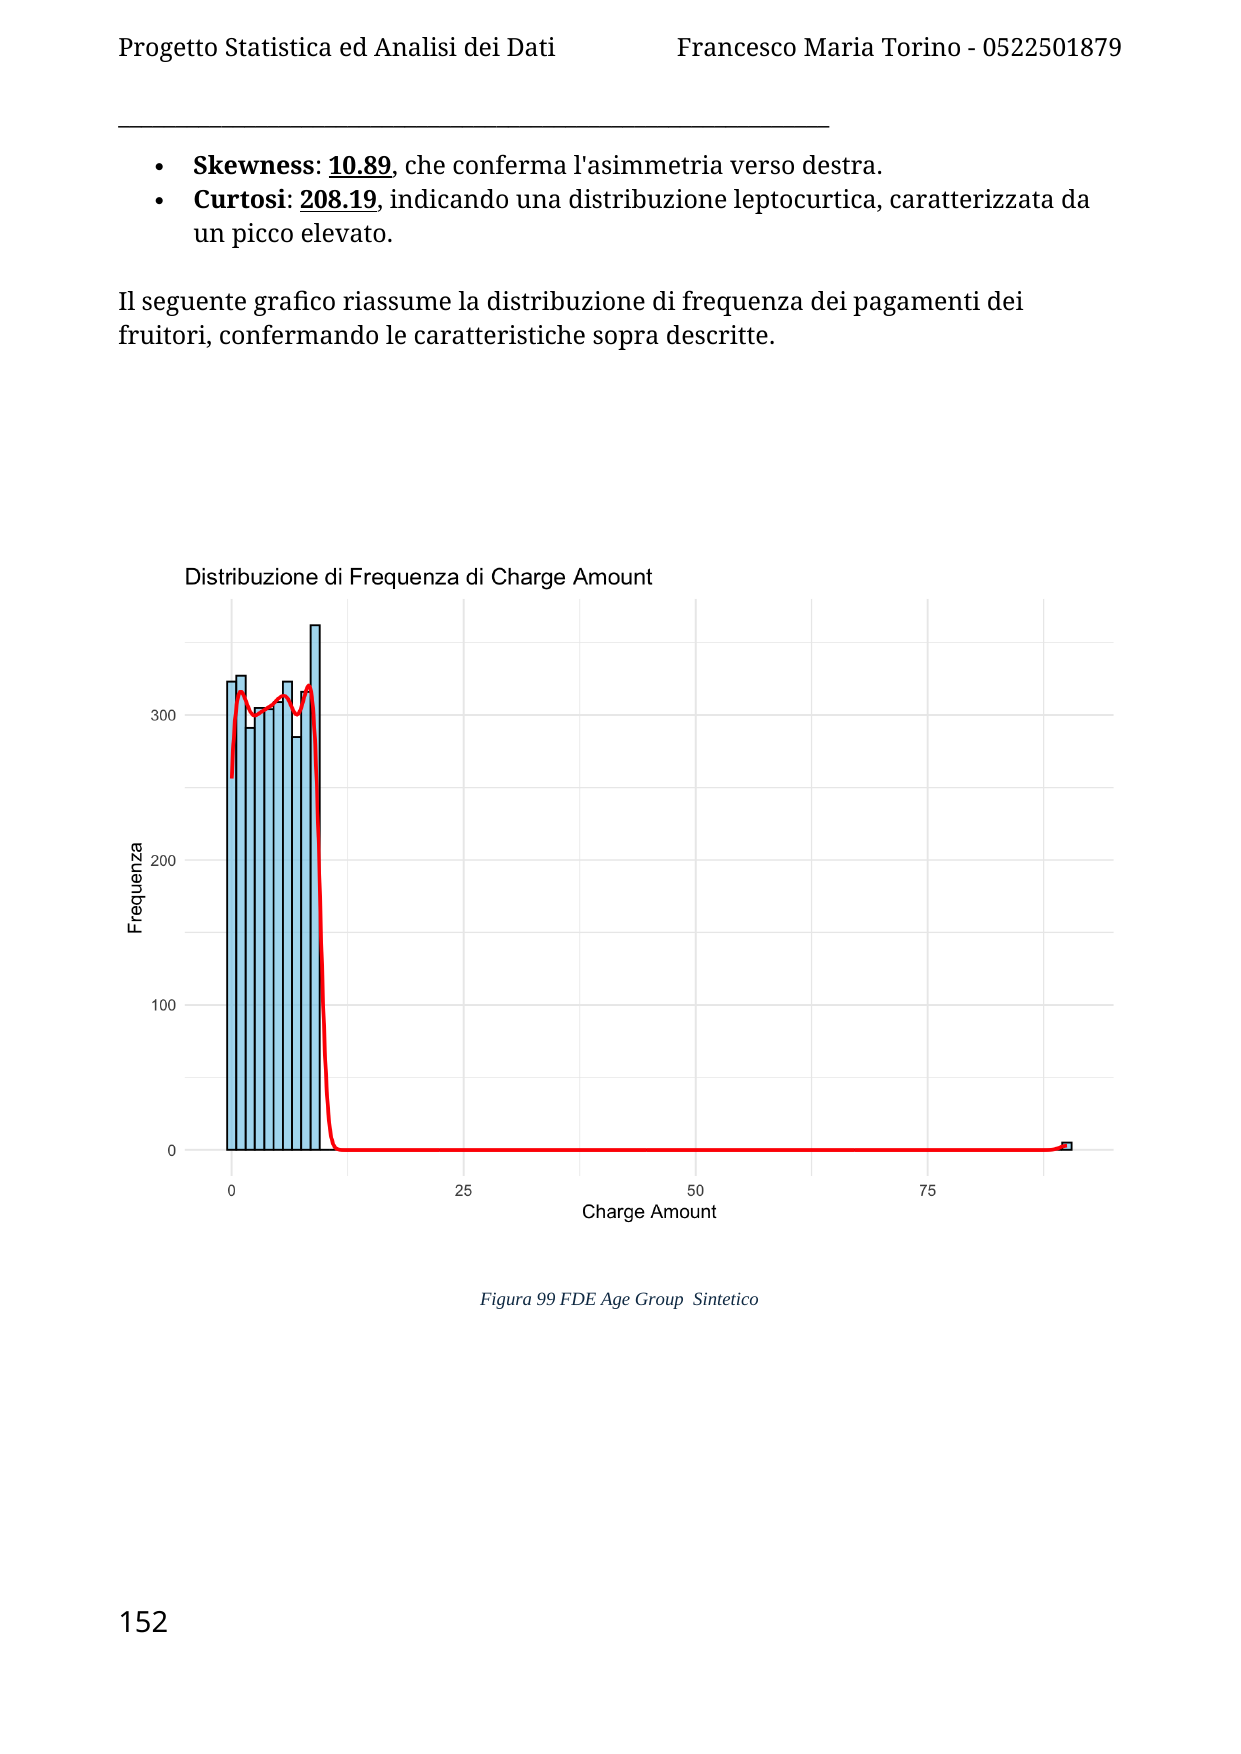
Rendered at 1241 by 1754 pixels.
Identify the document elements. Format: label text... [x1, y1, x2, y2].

list Curtosi: 208.19, indicando una distribuzione leptocurtica, caratterizzata da un picco elevato. [156, 182, 1122, 250]
picture [118, 558, 1123, 1231]
list Skewness: 10.89, che conferma l'asimmetria verso destra. [156, 148, 1122, 182]
text Il seguente grafico riassume la distribuzione di frequenza dei pagamenti dei fruitori, confermando le caratteristiche sopra descritte. [118, 284, 1122, 352]
